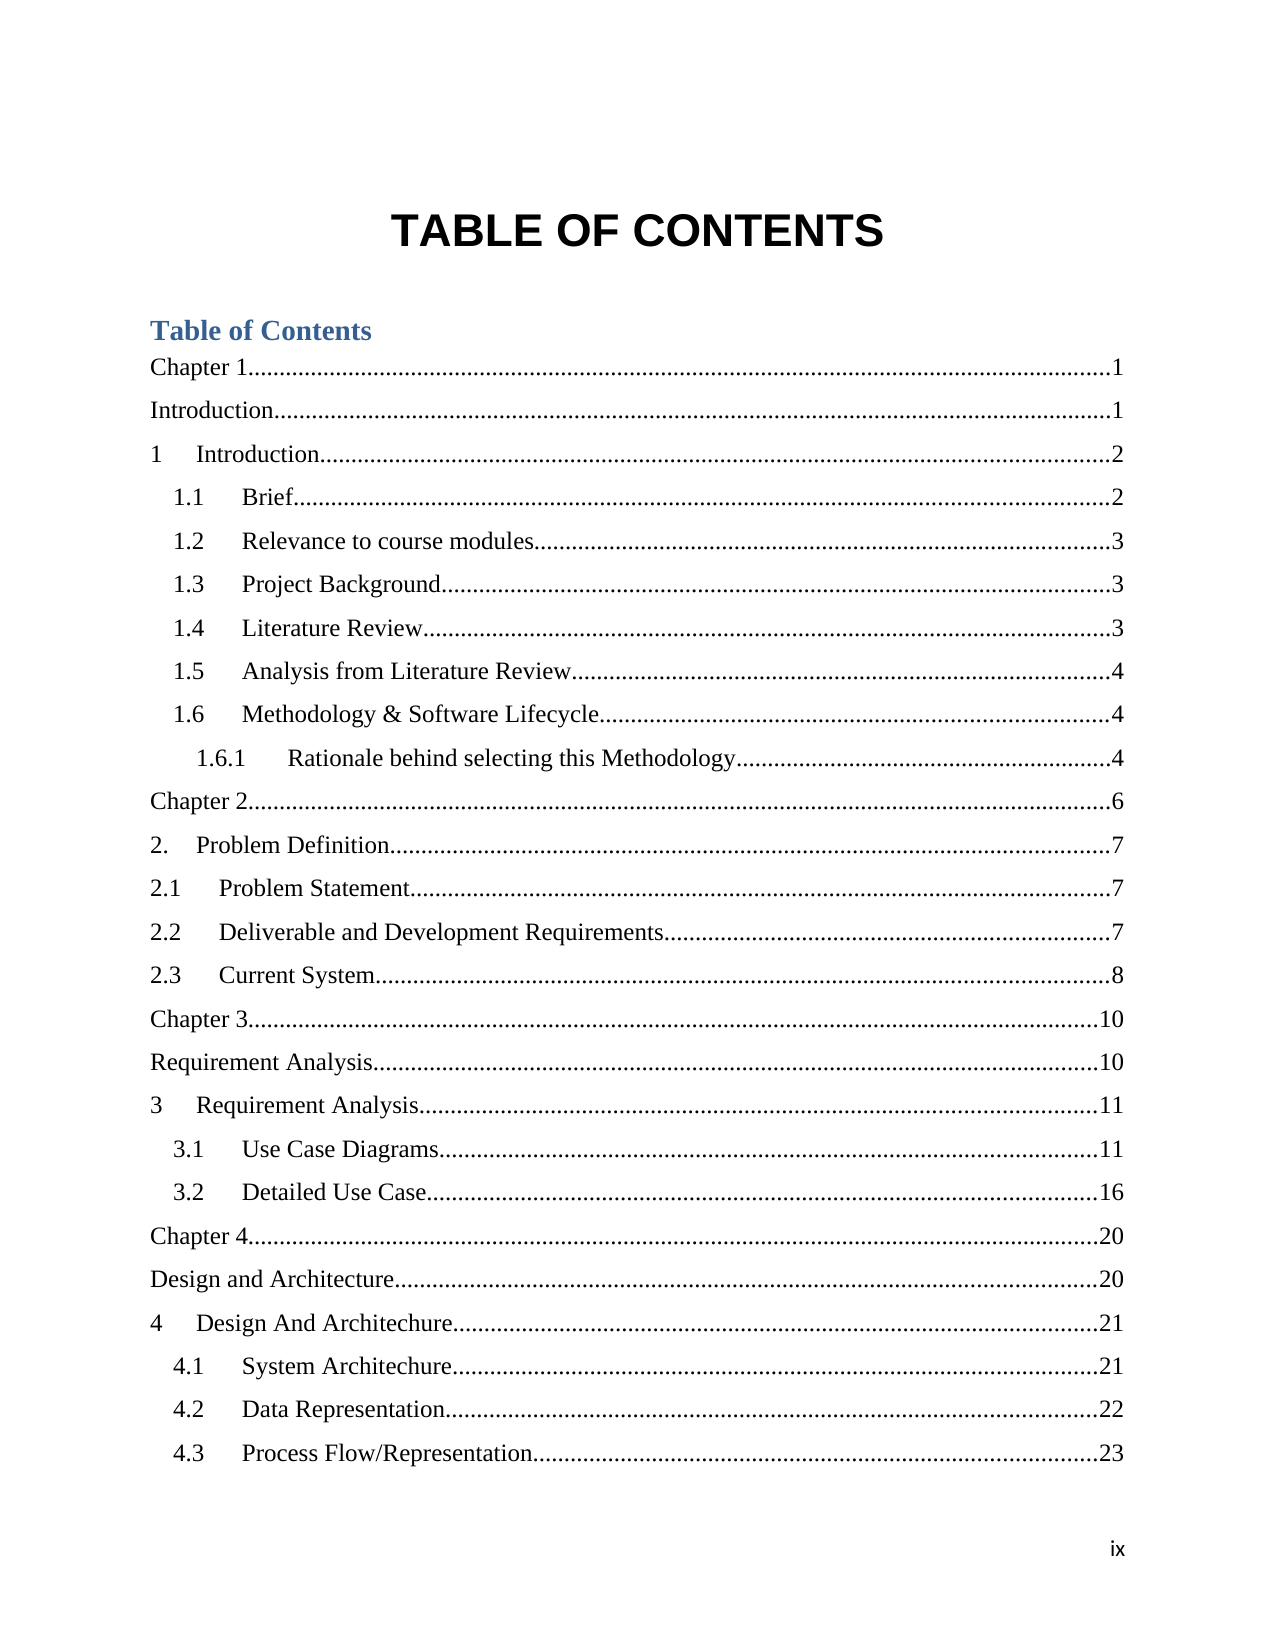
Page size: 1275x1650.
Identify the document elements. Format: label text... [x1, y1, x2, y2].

text TABLE OF CONTENTS [150, 203, 1125, 256]
